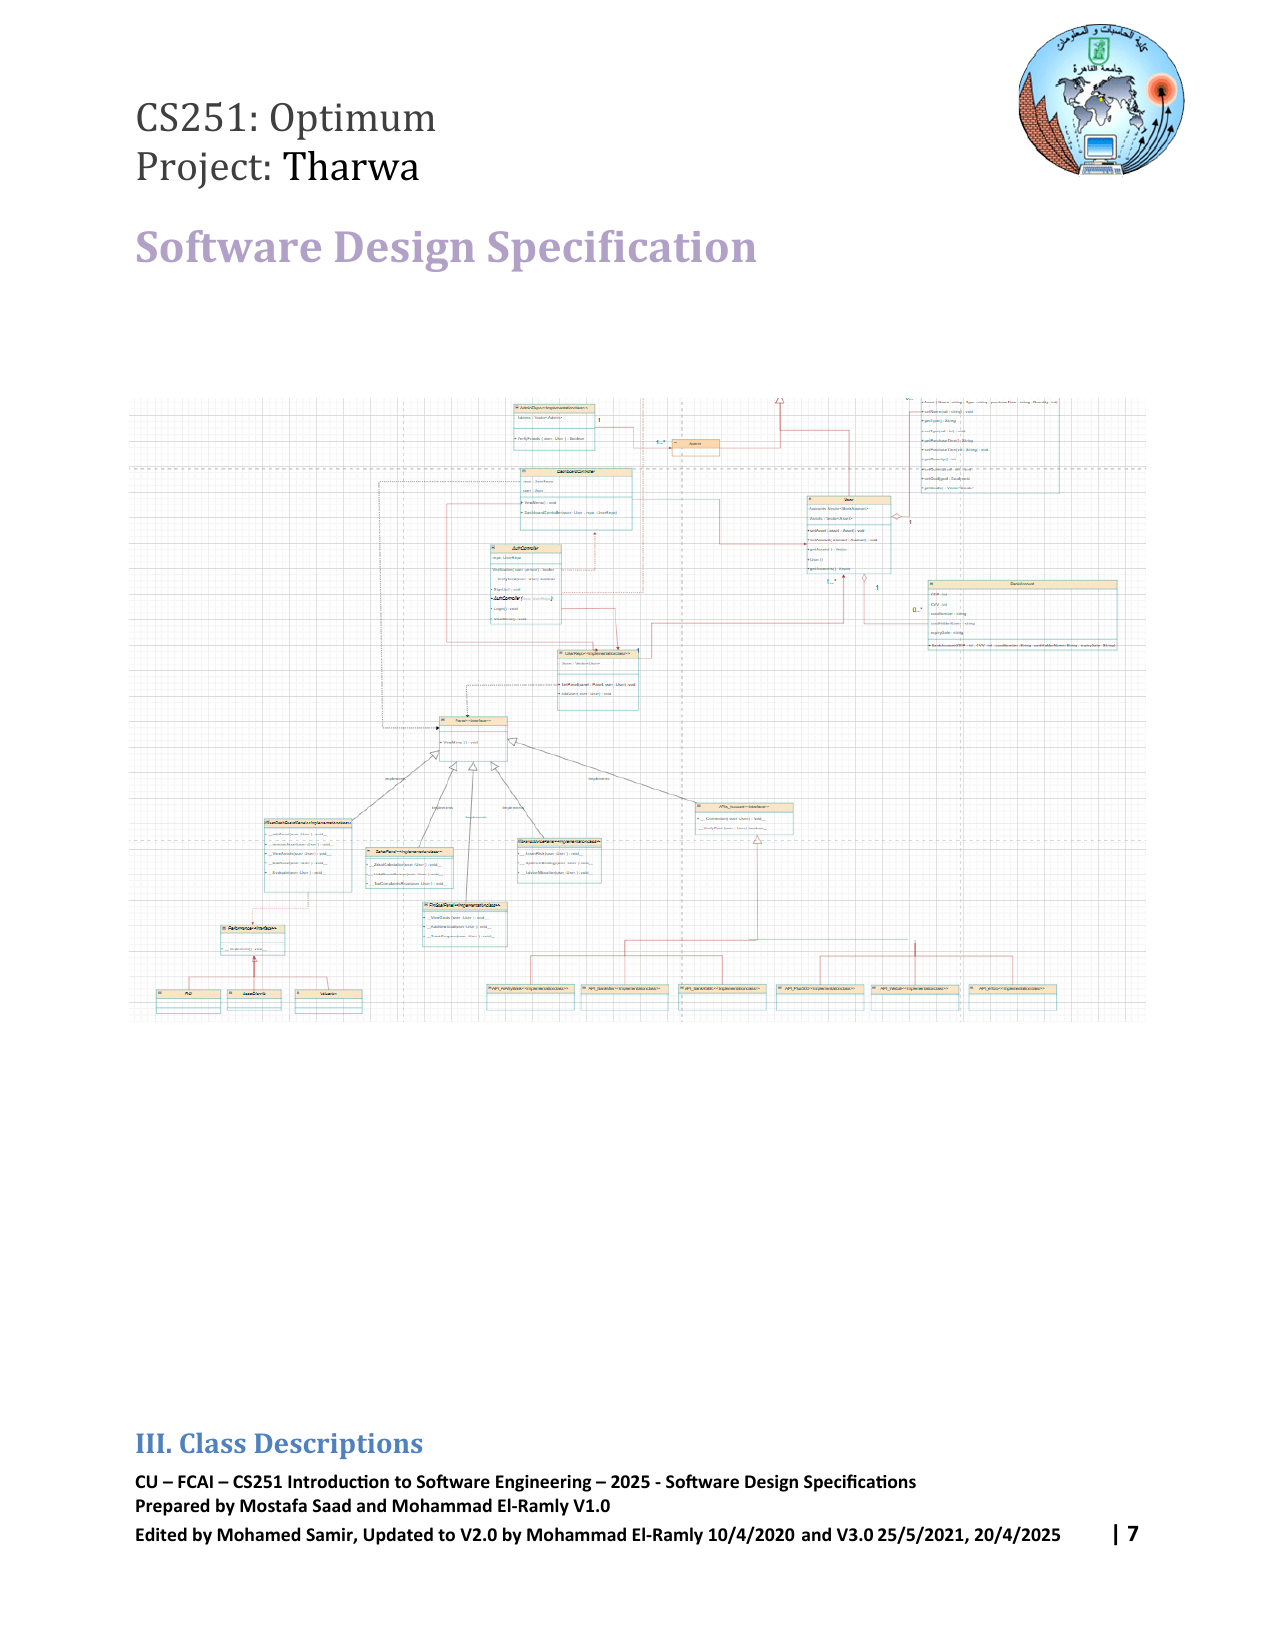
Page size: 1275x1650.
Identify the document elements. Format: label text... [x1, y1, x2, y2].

subtitle III. Class Descriptions [135, 1426, 1152, 1460]
picture [129, 398, 1146, 1022]
picture [1018, 24, 1186, 180]
